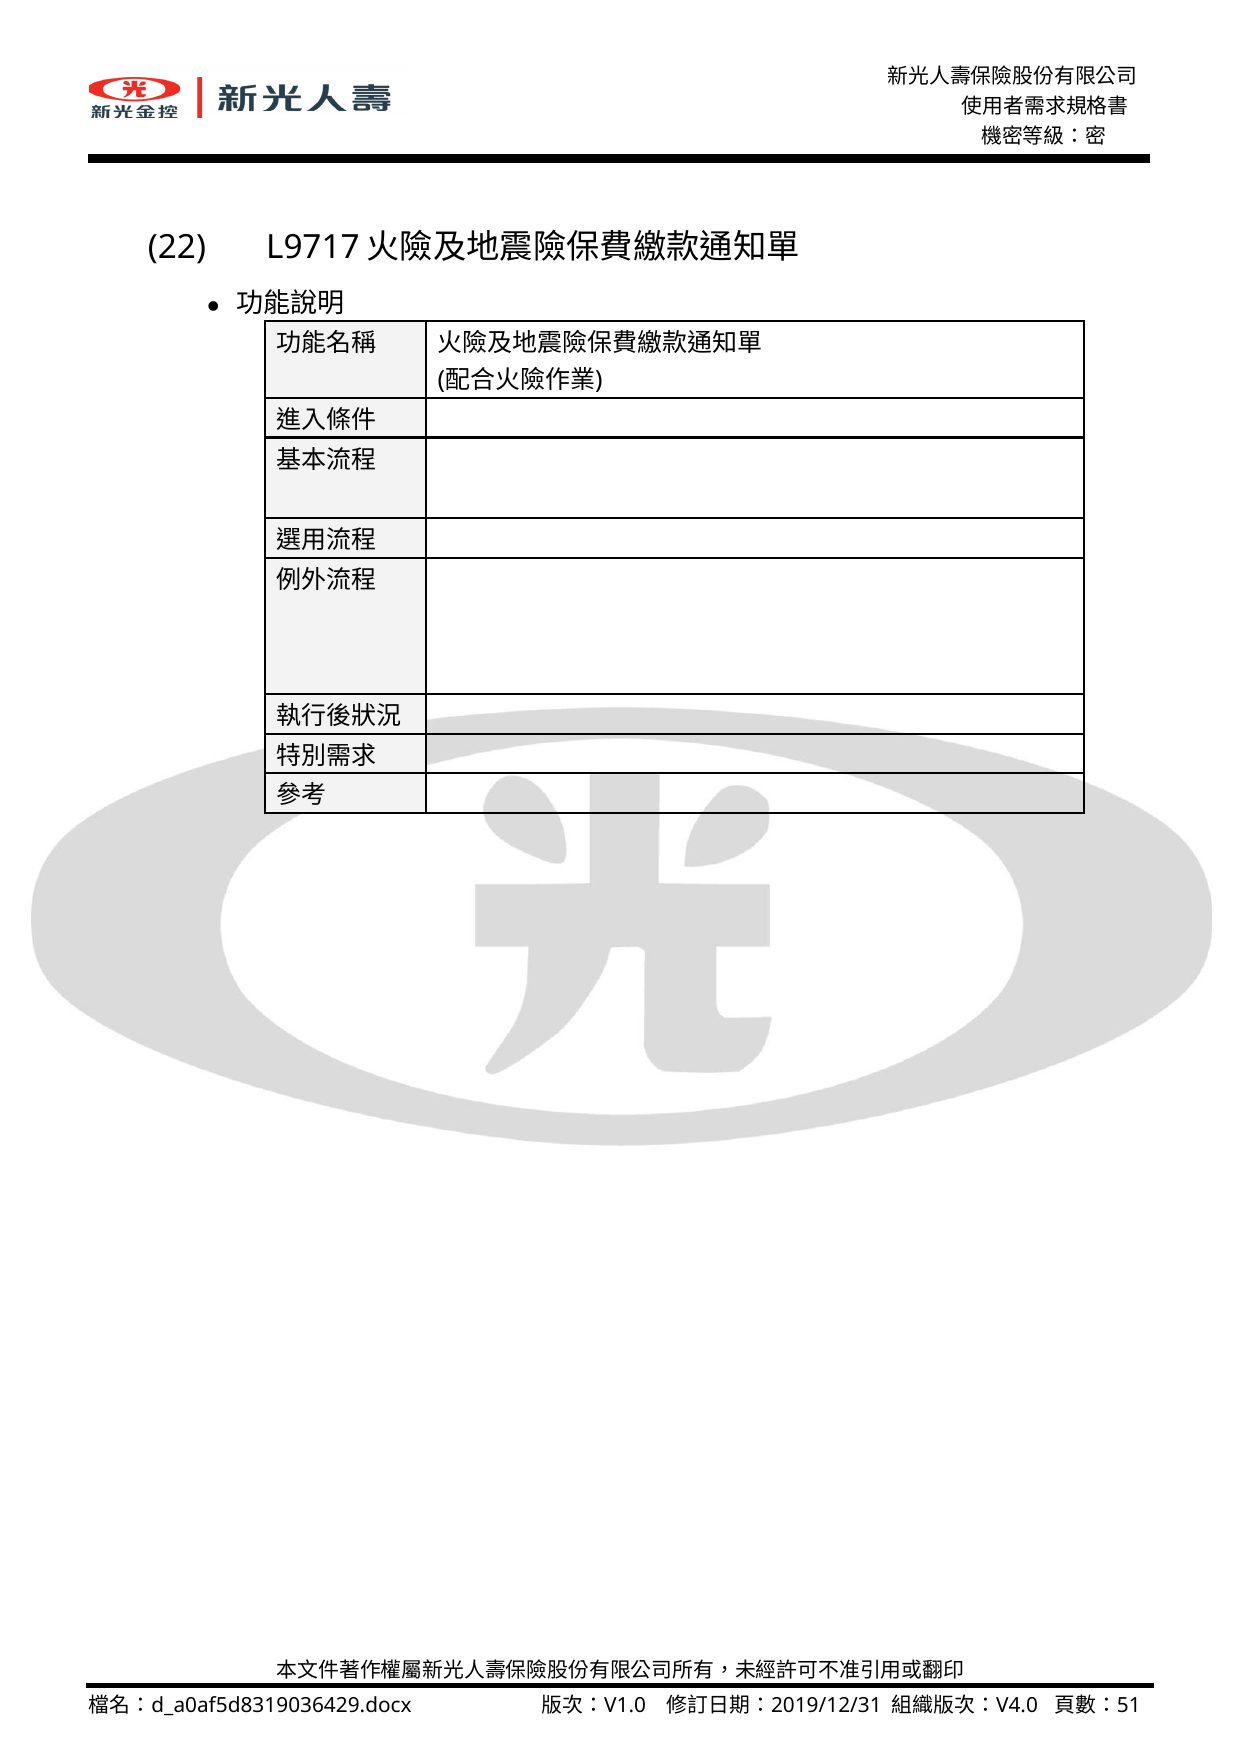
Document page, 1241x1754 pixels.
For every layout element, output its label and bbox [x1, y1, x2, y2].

table_cell [427, 695, 1083, 733]
table_cell [266, 774, 425, 812]
picture [25, 699, 1215, 1152]
table_cell [266, 695, 425, 733]
table_cell [266, 735, 425, 772]
table_cell [266, 399, 425, 436]
table_cell [266, 519, 425, 557]
table_cell [427, 774, 1083, 812]
table_header [266, 322, 425, 397]
picture [88, 61, 414, 118]
table_header [427, 322, 1083, 397]
table_cell [427, 519, 1083, 557]
table_cell [427, 735, 1083, 772]
table_cell [427, 559, 1083, 693]
table_cell [427, 439, 1083, 517]
table_cell [266, 439, 425, 517]
table_cell [266, 559, 425, 693]
table_cell [427, 399, 1083, 436]
